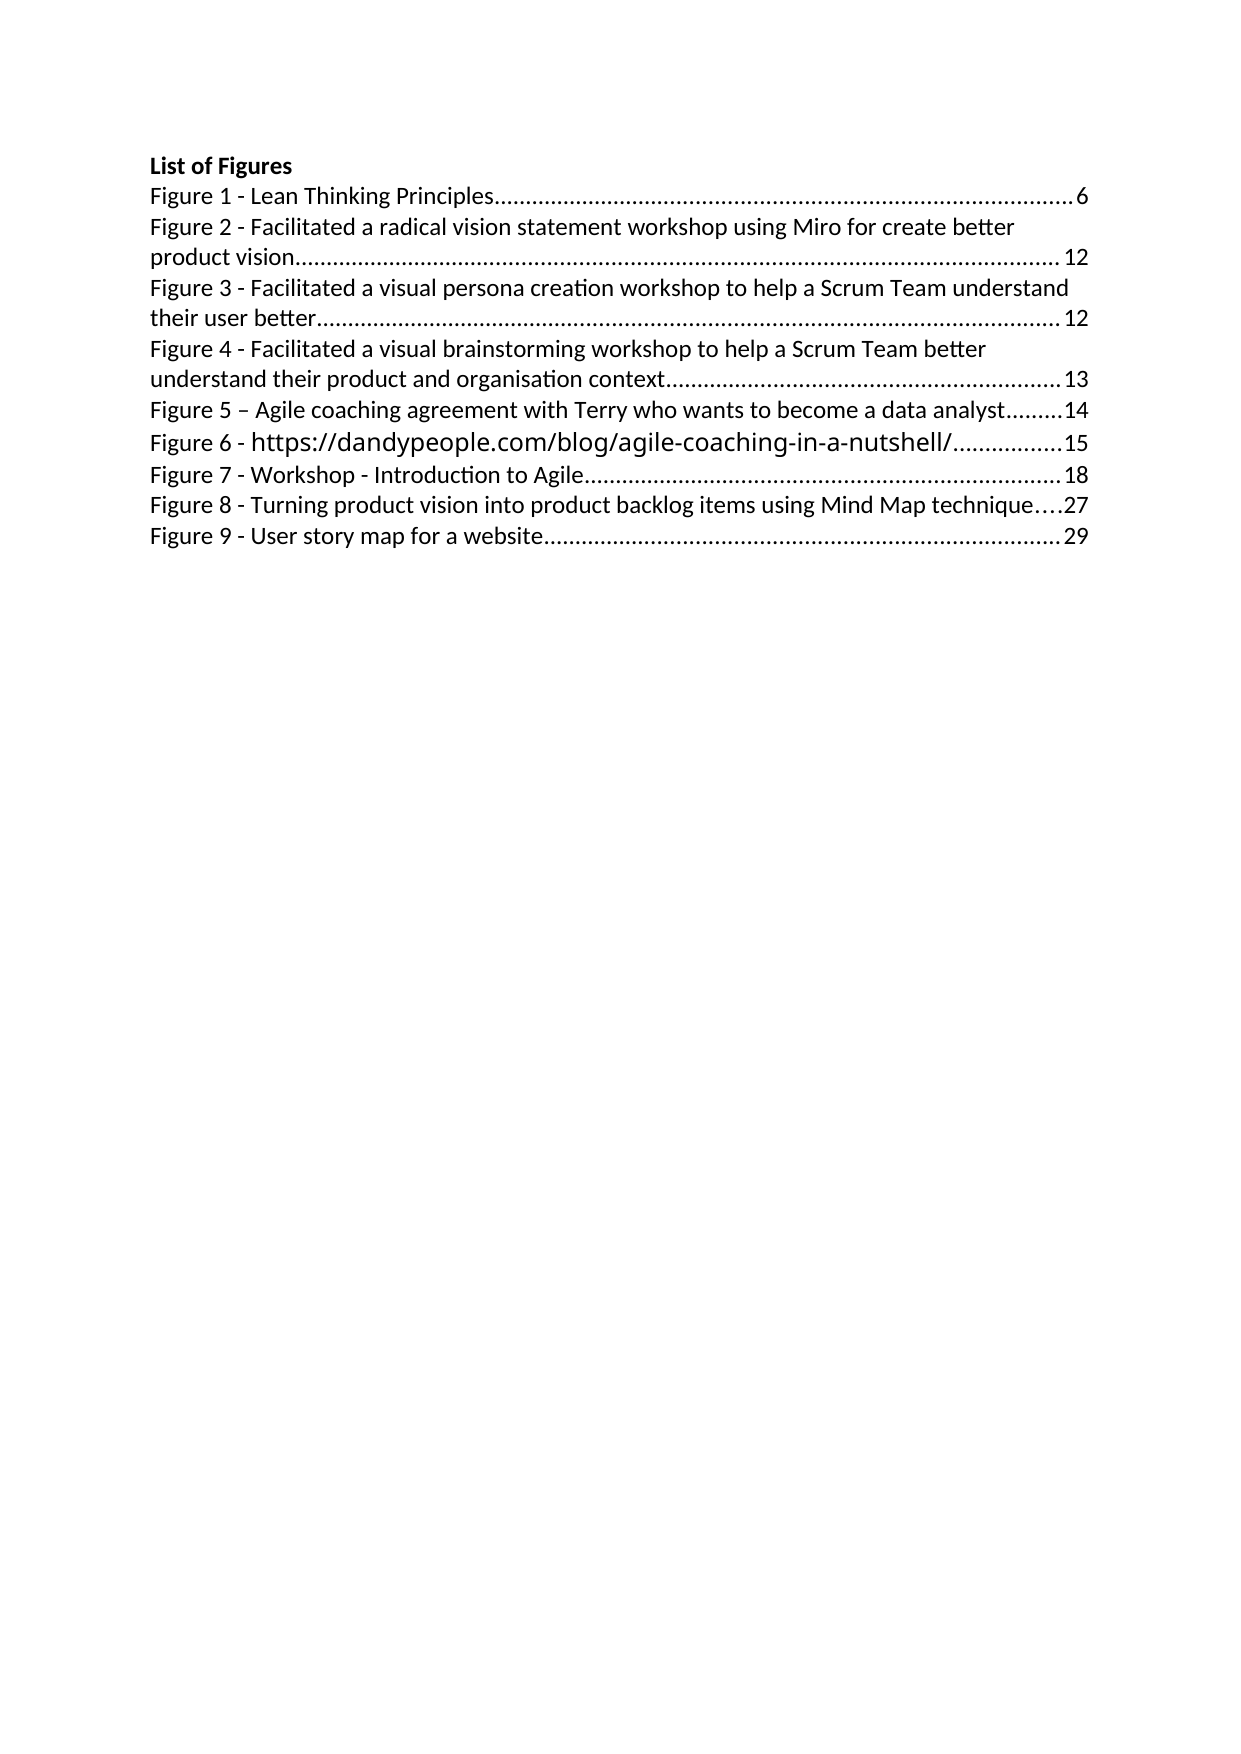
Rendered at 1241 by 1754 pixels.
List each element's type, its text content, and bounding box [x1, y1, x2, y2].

text Figure 4 - Facilitated a visual brainstorming workshop to help a Scrum Team better understand their product and organisation context 13 [150, 333, 1090, 394]
text Figure 9 - User story map for a website 29 [150, 520, 1090, 550]
text Figure 5 – Agile coaching agreement with Terry who wants to become a data analyst 14 [150, 394, 1090, 425]
text Figure 7 - Workshop - Introduction to Agile 18 [150, 459, 1090, 489]
text List of Figures [150, 150, 1090, 181]
text Figure 6 - https://dandypeople.com/blog/agile-coaching-in-a-nutshell/ 15 [953, 425, 1090, 459]
text Figure 2 - Facilitated a radical vision statement workshop using Miro for create better product vision 12 [150, 211, 1090, 272]
text Figure 3 - Facilitated a visual persona creation workshop to help a Scrum Team understand their user better 12 [150, 272, 1090, 333]
text Figure 8 - Turning product vision into product backlog items using Mind Map technique 27 [150, 489, 1090, 520]
text Figure 1 - Lean Thinking Principles 6 [150, 181, 1090, 211]
